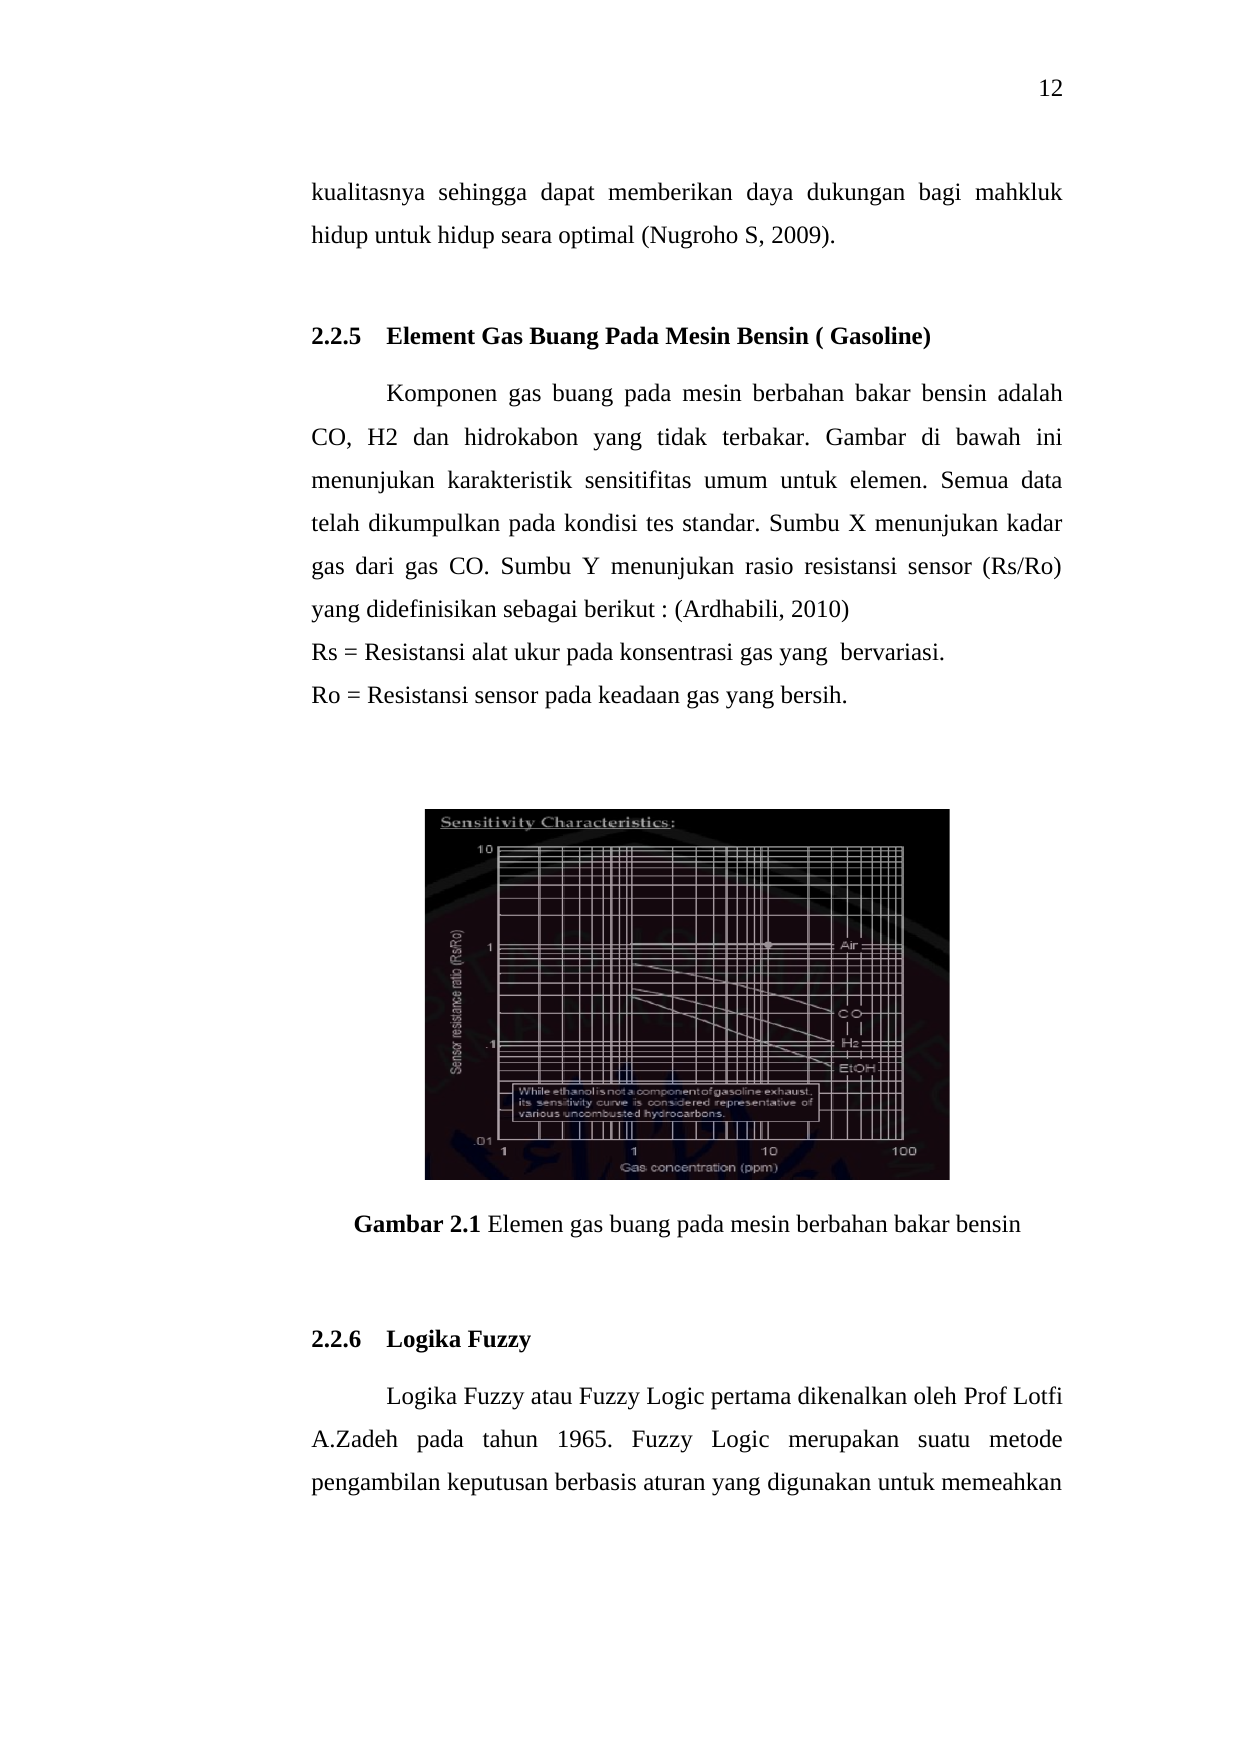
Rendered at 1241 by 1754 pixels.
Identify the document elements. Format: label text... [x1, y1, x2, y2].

picture [424, 809, 950, 1180]
text 2.2.5 Element Gas Buang Pada Mesin Bensin ( Gasoline) [236, 321, 1063, 350]
text Ro = Resistansi sensor pada keadaan gas yang bersih. [311, 680, 1063, 709]
text Gambar 2.1 Elemen gas buang pada mesin berbahan bakar bensin [236, 1209, 1063, 1237]
text Rs = Resistansi alat ukur pada konsentrasi gas yang bervariasi. [311, 637, 1063, 666]
text 2.2.6 Logika Fuzzy [236, 1324, 1063, 1352]
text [311, 1381, 1063, 1496]
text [311, 177, 1063, 249]
text Komponen gas buang pada mesin berbahan bakar bensin adalah CO, H2 dan hidrokabon yang tidak terbakar. Gambar di bawah ini menunjukan karakteristik sensitifitas umum untuk elemen. Semua data telah dikumpulkan pada kondisi tes standar. Sumbu X menunjukan kadar gas dari gas CO. Sumbu Y menunjukan rasio resistansi sensor (Rs/Ro) yang didefinisikan sebagai berikut : (Ardhabili, 2010) [311, 378, 1063, 623]
